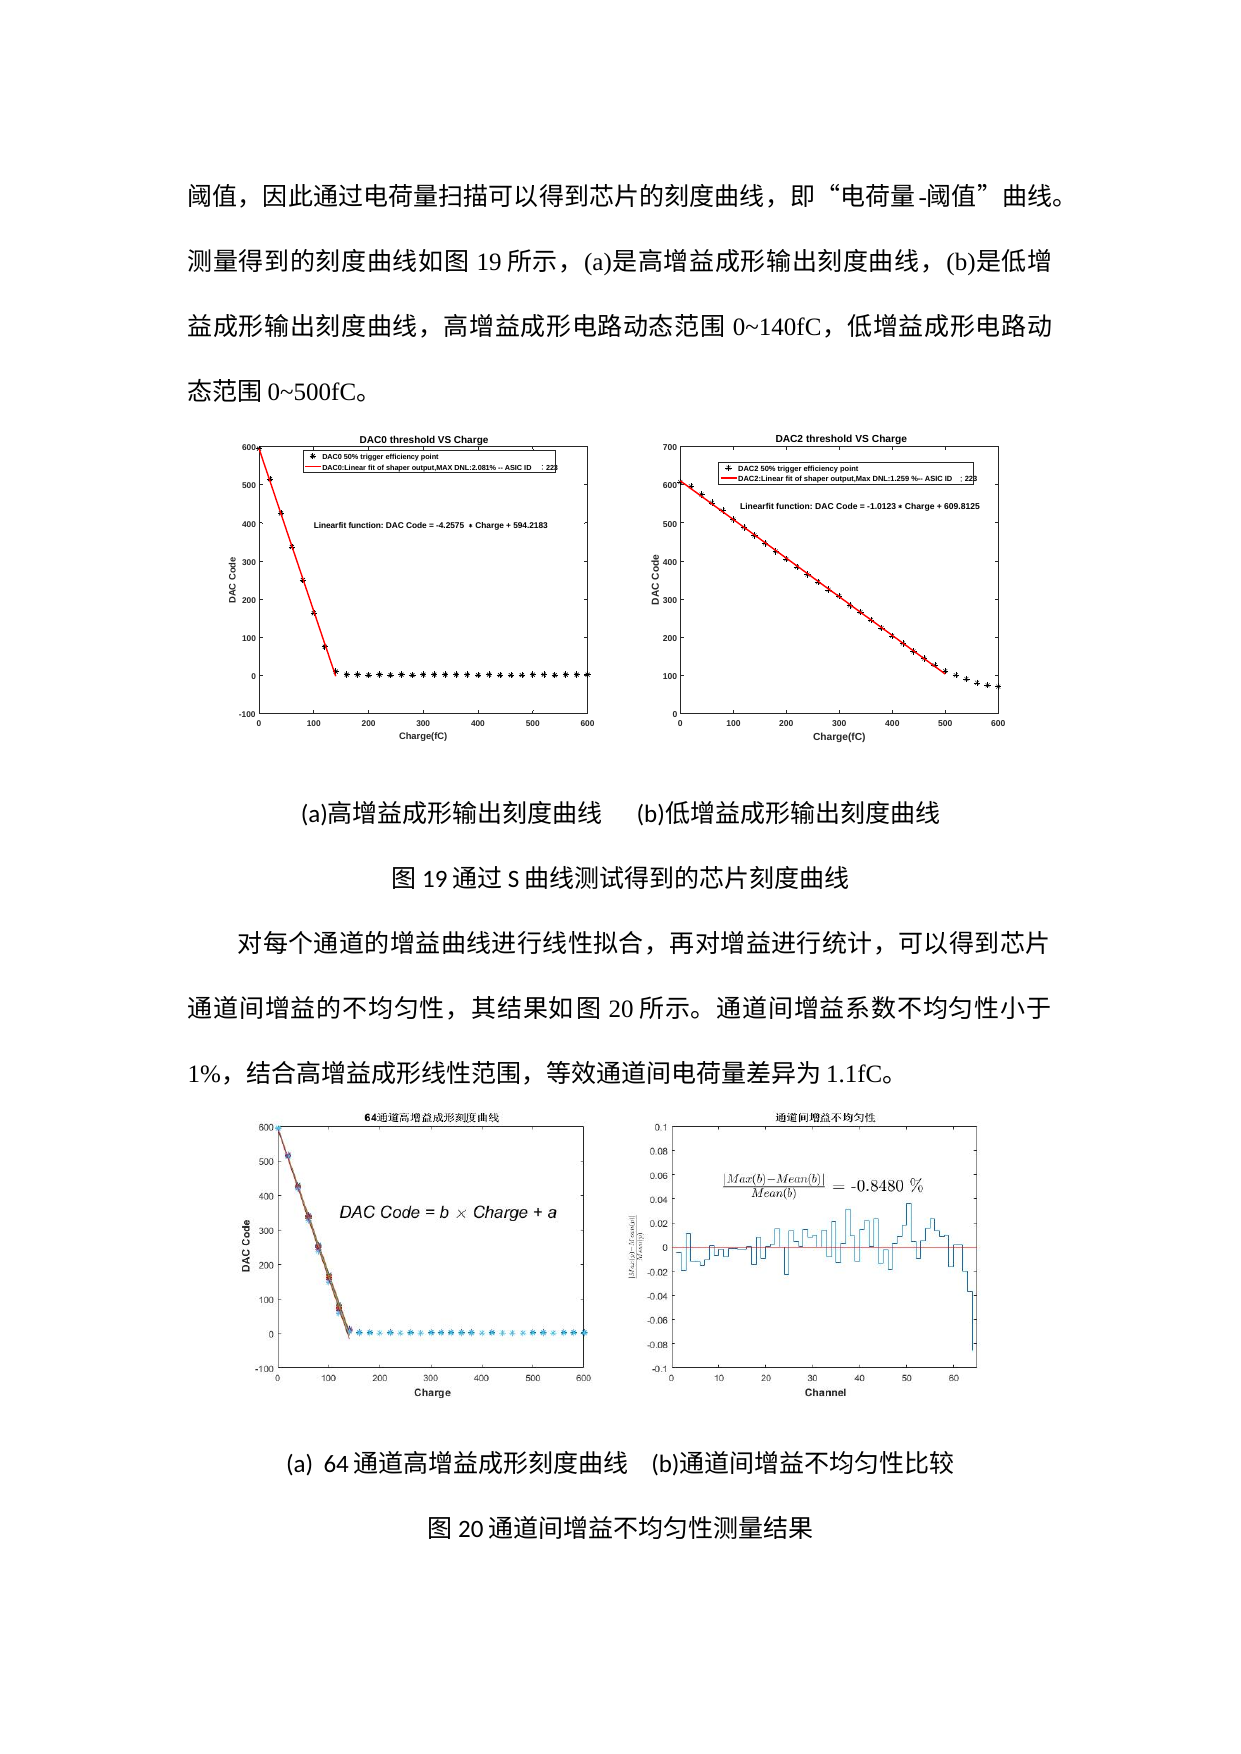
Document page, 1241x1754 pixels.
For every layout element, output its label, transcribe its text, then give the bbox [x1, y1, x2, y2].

text 图 19 通过S曲线测试得到的芯片刻度曲线 [187, 844, 1053, 909]
list 64通道高增益成形刻度曲线 (b)通道间增益不均匀性比较 [187, 1429, 1053, 1494]
text 图 20通道间增益不均匀性测量结果 [187, 1494, 1053, 1559]
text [187, 162, 1053, 422]
text 对每个通道的增益曲线进行线性拟合，再对增益进行统计，可以得到芯片通道间增益的不均匀性，其结果如图 20所示。通道间增益系数不均匀性小于1%，结合高增益成形线性范围，等效通道间电荷量差异为1.1fC。 [187, 909, 1053, 1104]
text (a)高增益成形输出刻度曲线 (b)低增益成形输出刻度曲线 [187, 779, 1053, 844]
picture [226, 1104, 1014, 1400]
